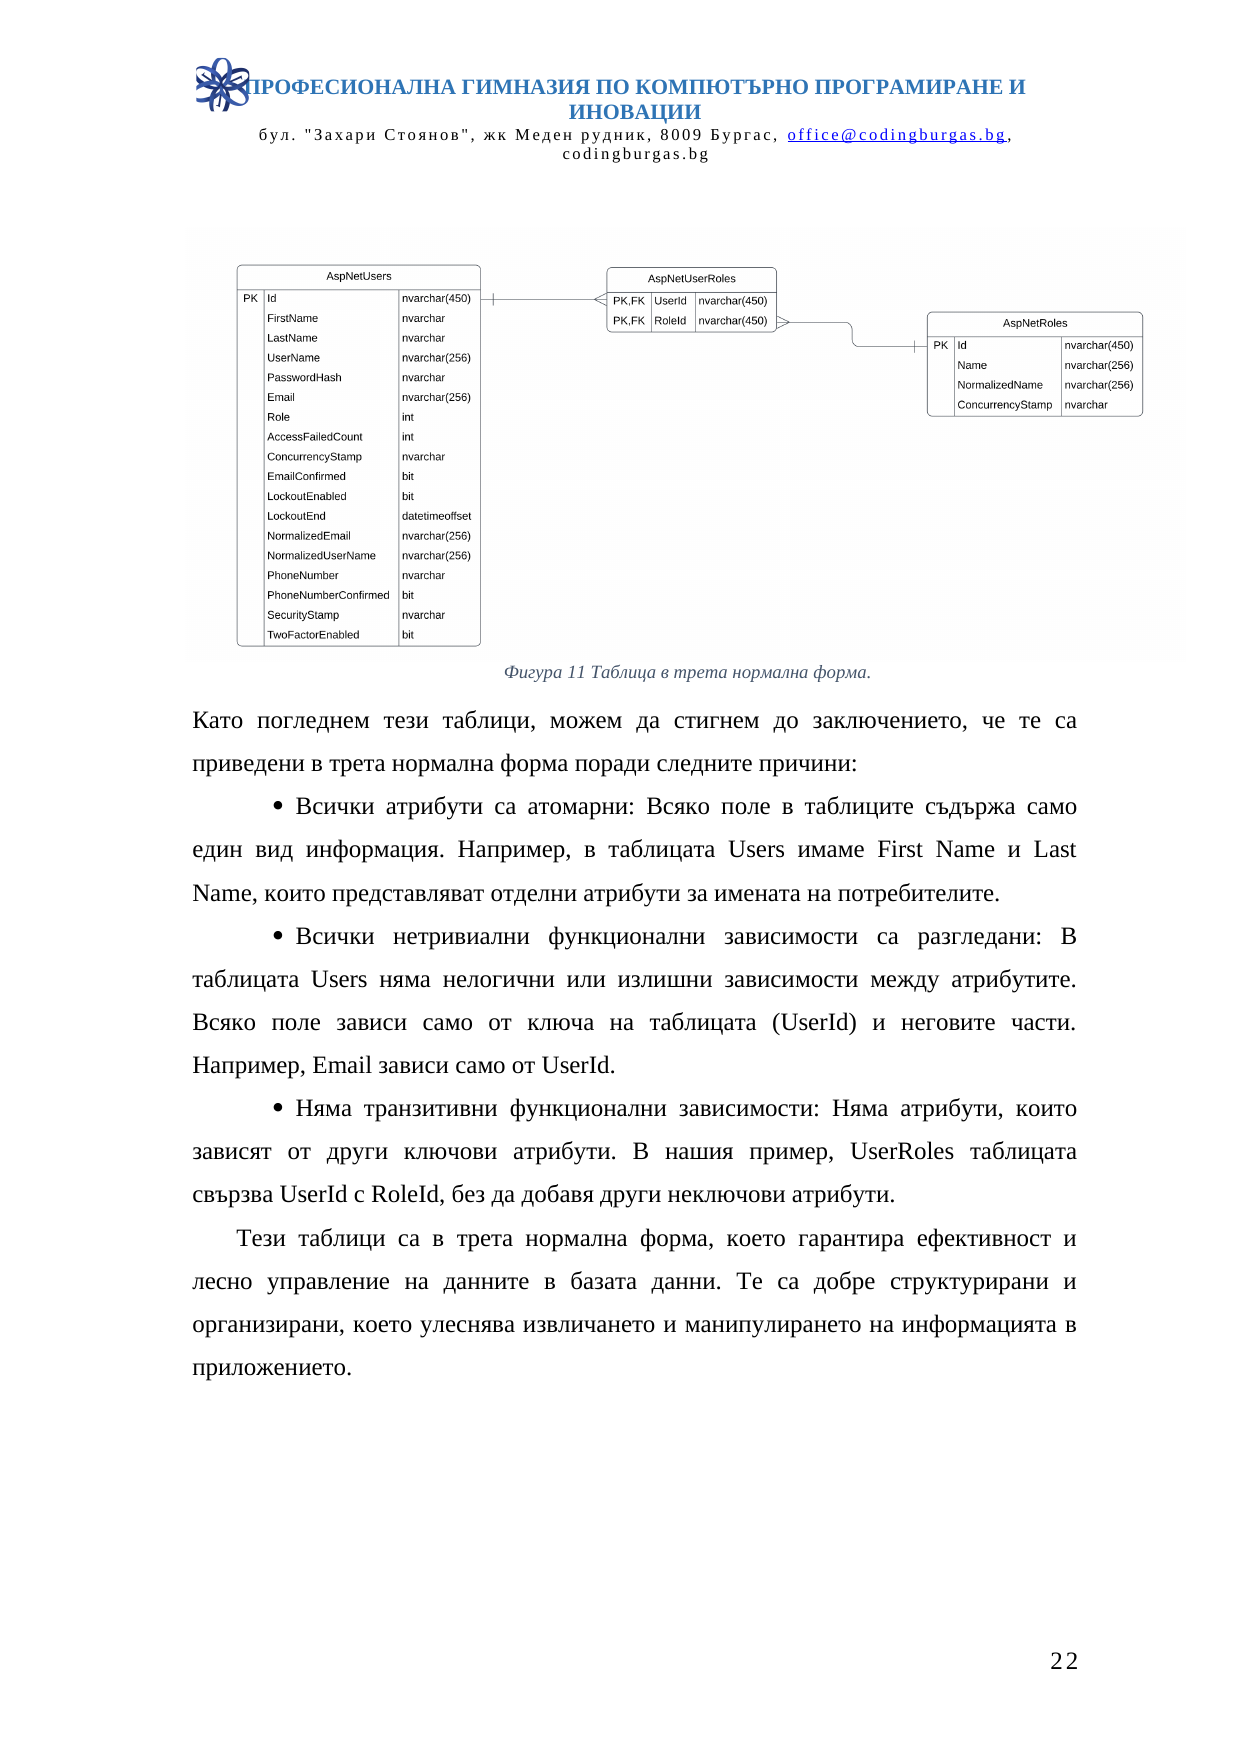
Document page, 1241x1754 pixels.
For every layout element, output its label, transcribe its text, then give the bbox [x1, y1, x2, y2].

picture [185, 227, 1186, 662]
list Всички атрибути са атомарни: Всяко поле в таблиците съдържа само един вид информация. Например, в таблицата Users имаме First Name и Last Name, които представляват отделни атрибути за имената на потребителите. [192, 791, 1078, 906]
text Като погледнем тези таблици, можем да стигнем до заключението, че те са приведени в трета нормална форма поради следните причини: [192, 662, 1078, 777]
list Няма транзитивни функционални зависимости: Няма атрибути, които зависят от други ключови атрибути. В нашия пример, UserRoles таблицата свързва UserId с RoleId, без да добавя други неключови атрибути. [192, 1093, 1078, 1208]
picture [196, 57, 250, 112]
list Всички нетривиални функционални зависимости са разгледани: В таблицата Users няма нелогични или излишни зависимости между атрибутите. Всяко поле зависи само от ключа на таблицата (UserId) и неговите части. Например, Email зависи само от UserId. [192, 921, 1078, 1079]
text Тези таблици са в трета нормална форма, което гарантира ефективност и лесно управление на данните в базата данни. Те са добре структурирани и организирани, което улеснява извличането и манипулирането на информацията в приложението. [192, 1223, 1078, 1381]
